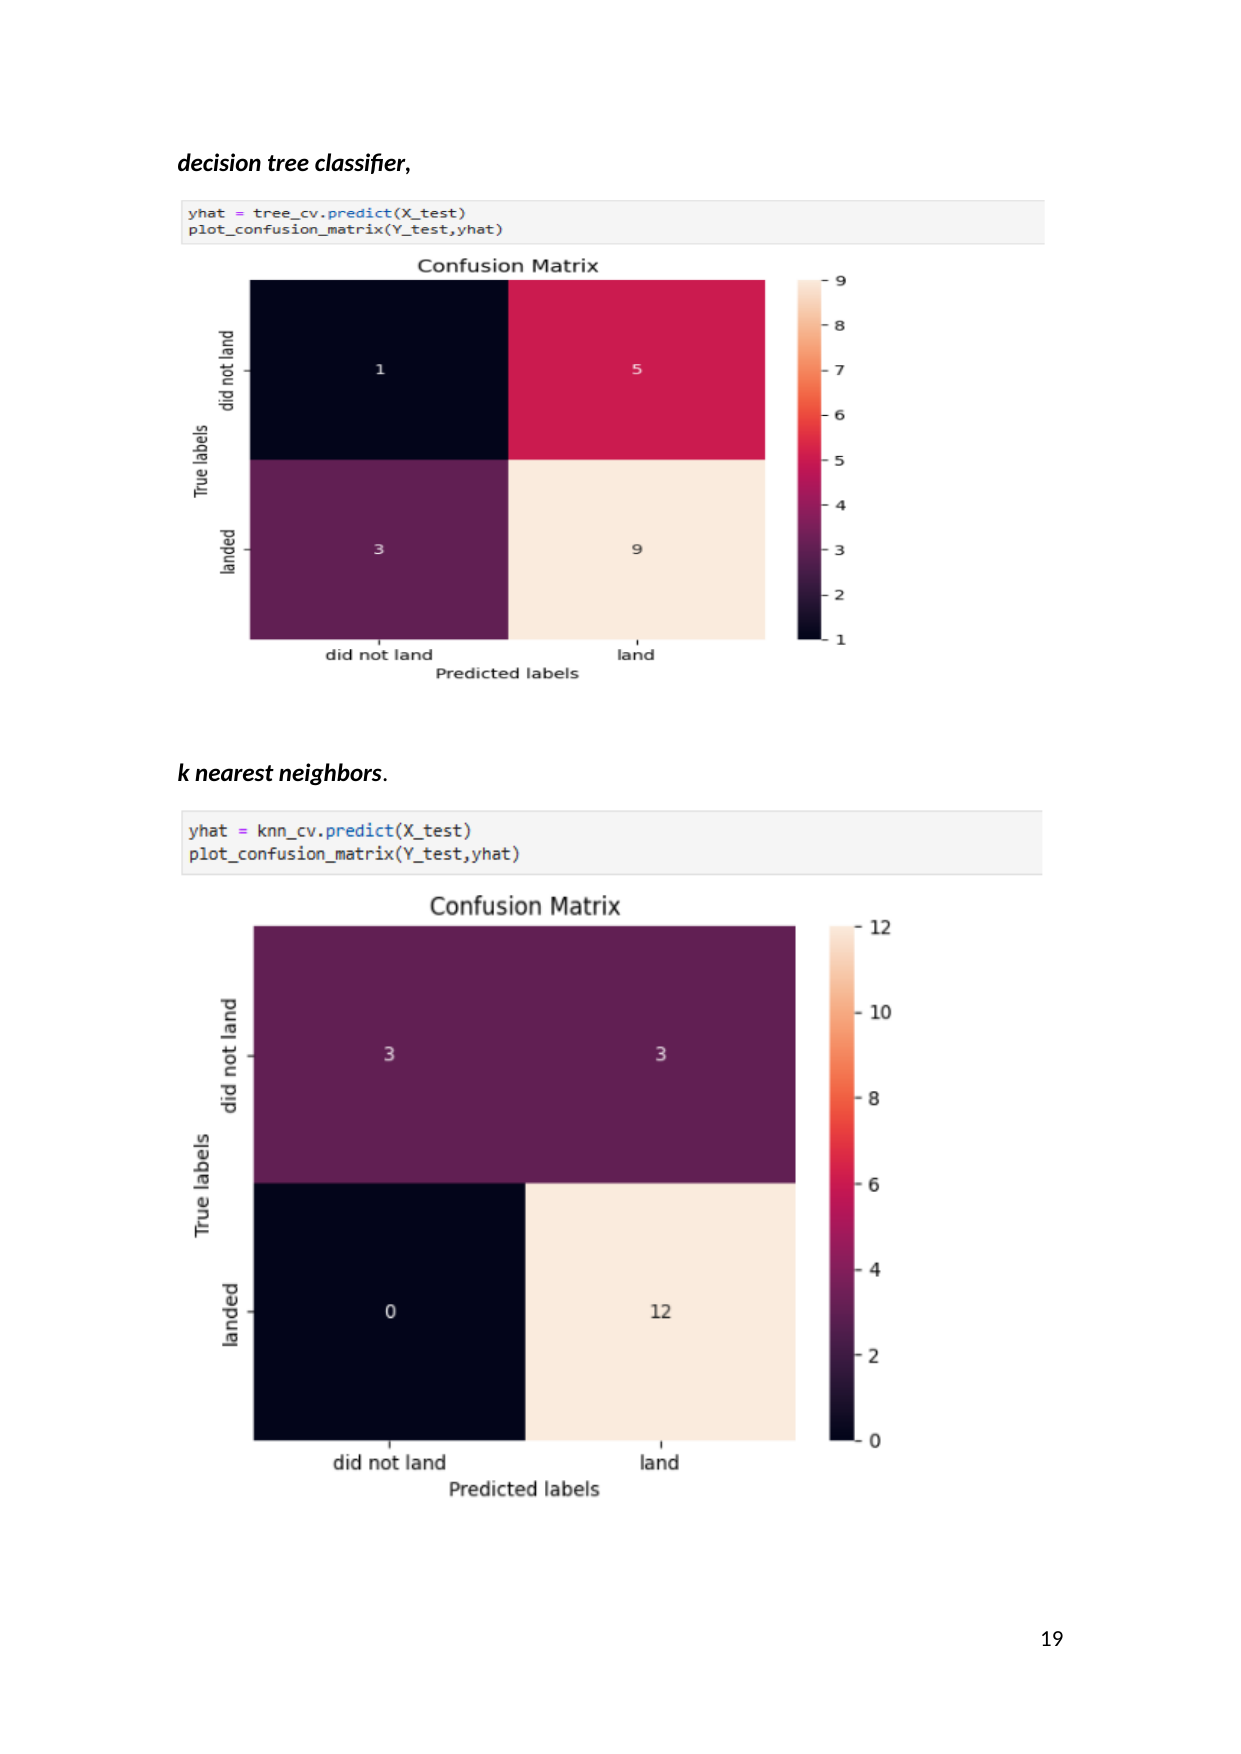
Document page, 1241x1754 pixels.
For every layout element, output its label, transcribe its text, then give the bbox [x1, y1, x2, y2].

text decision tree classifier, [177, 148, 1063, 178]
picture [177, 806, 1043, 1513]
text k nearest neighbors. [177, 757, 1063, 788]
picture [177, 197, 1045, 689]
